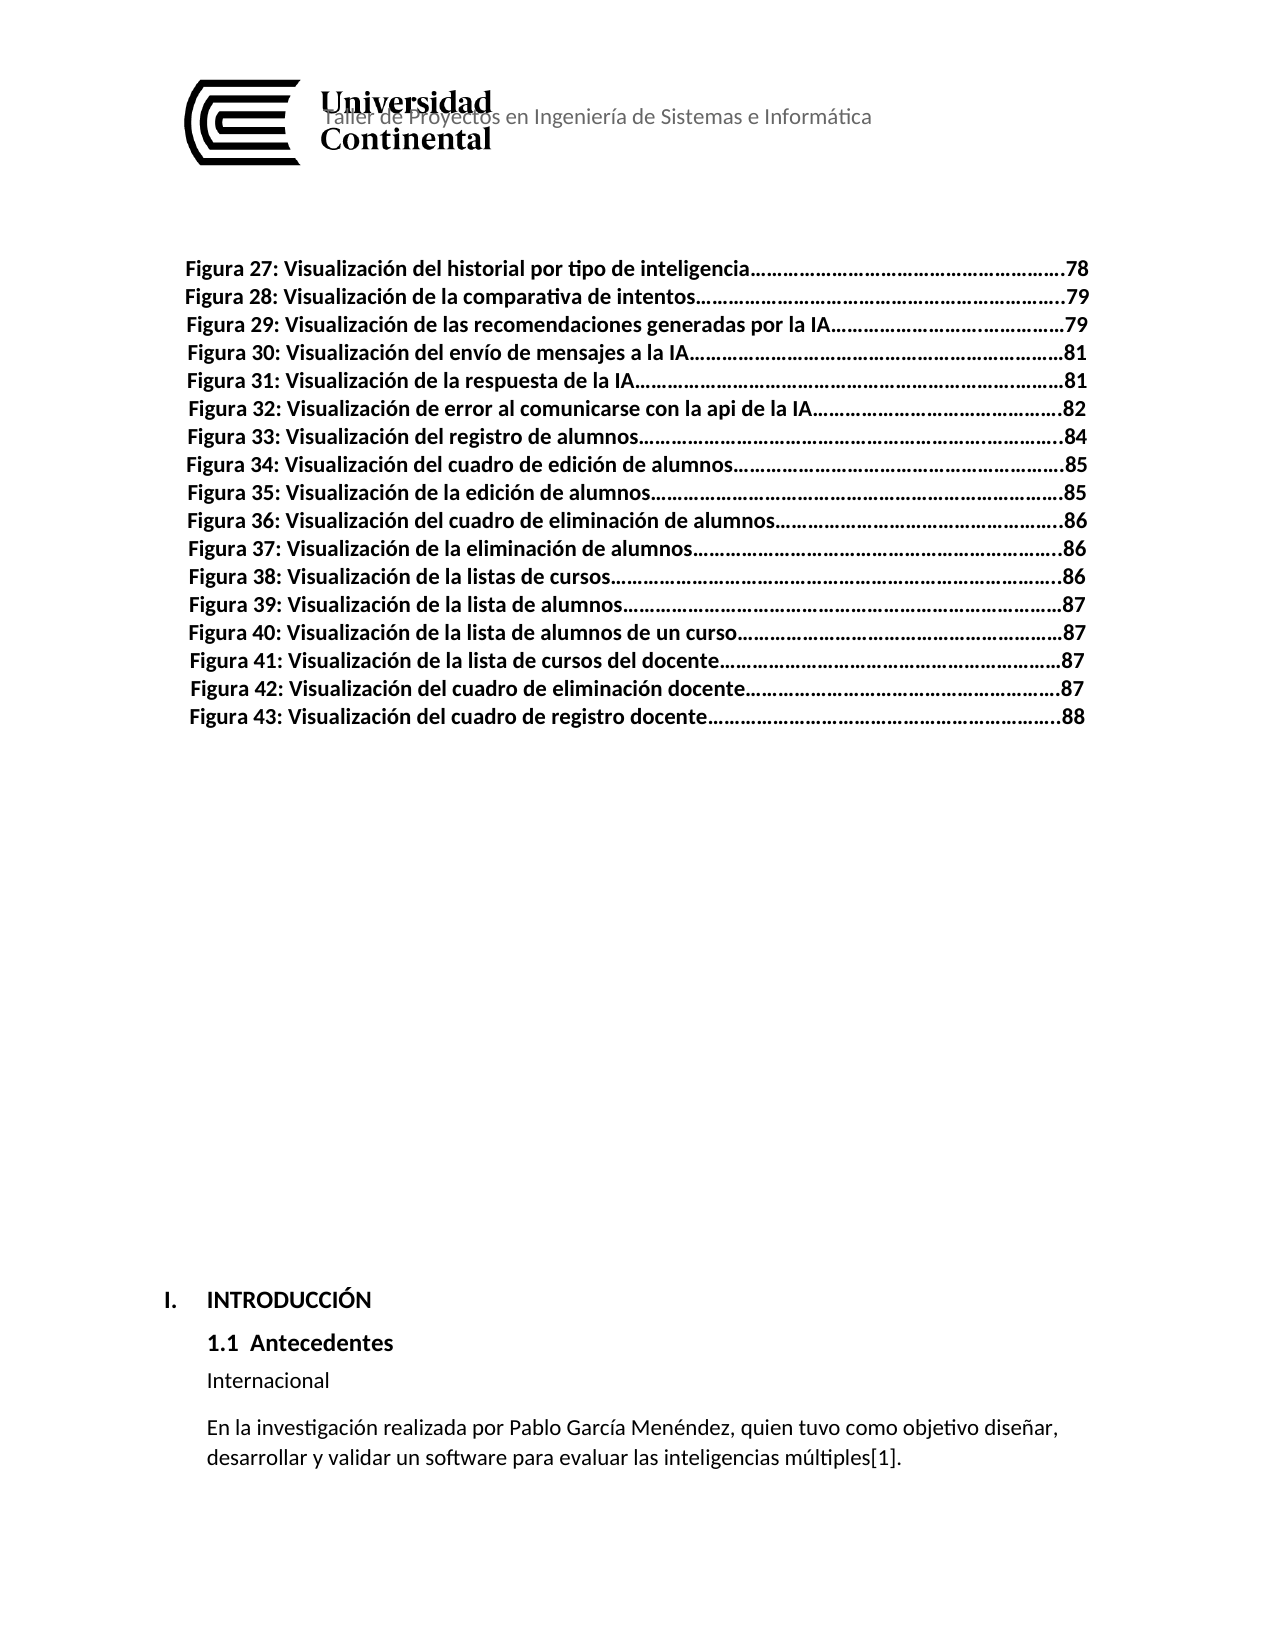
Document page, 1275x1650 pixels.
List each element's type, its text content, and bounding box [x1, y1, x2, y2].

text Figura 39: Visualización de la lista de alumnos………………………………………………………………………87 [177, 590, 1098, 618]
text Figura 28: Visualización de la comparativa de intentos…………………………………………………………..79 [177, 282, 1098, 310]
text En la investigación realizada por Pablo García Menéndez, quien tuvo como objetivo diseñar, desarrollar y validar un software para evaluar las inteligencias múltiples[1]. [207, 1413, 1098, 1471]
text Figura 32: Visualización de error al comunicarse con la api de la IA……………………………………….82 [177, 394, 1098, 422]
subtitle INTRODUCCIÓN [177, 1284, 1098, 1315]
text Figura 30: Visualización del envío de mensajes a la IA……………………………………………………………81 [177, 338, 1098, 366]
text Figura 27: Visualización del historial por tipo de inteligencia………………………………………………….78 [177, 254, 1098, 282]
text Figura 40: Visualización de la lista de alumnos de un curso……………………………………………………87 [177, 618, 1098, 646]
text Figura 37: Visualización de la eliminación de alumnos…………………………………………………………..86 [177, 534, 1098, 562]
text Figura 38: Visualización de la listas de cursos………………………………………………………………………..86 [177, 562, 1098, 590]
text Internacional [207, 1366, 1098, 1394]
text Figura 31: Visualización de la respuesta de la IA…………………………………………………………….………81 [177, 366, 1098, 394]
picture [180, 76, 496, 168]
text Figura 35: Visualización de la edición de alumnos………………………………………………………………….85 [177, 478, 1098, 506]
text Figura 42: Visualización del cuadro de eliminación docente………………………………………………….87 [177, 674, 1098, 702]
text Figura 36: Visualización del cuadro de eliminación de alumnos……………………………………………..86 [177, 506, 1098, 534]
text Figura 34: Visualización del cuadro de edición de alumnos…………………………………………………….85 [177, 450, 1098, 478]
text Figura 29: Visualización de las recomendaciones generadas por la IA……………………….……………79 [177, 310, 1098, 338]
text Figura 33: Visualización del registro de alumnos……………………………………………………….…………..84 [177, 422, 1098, 450]
text Figura 41: Visualización de la lista de cursos del docente………………………………………………………87 [177, 646, 1098, 674]
subtitle 1.1 Antecedentes [207, 1327, 1098, 1358]
text Figura 43: Visualización del cuadro de registro docente………………………………………………………..88 [177, 702, 1098, 730]
